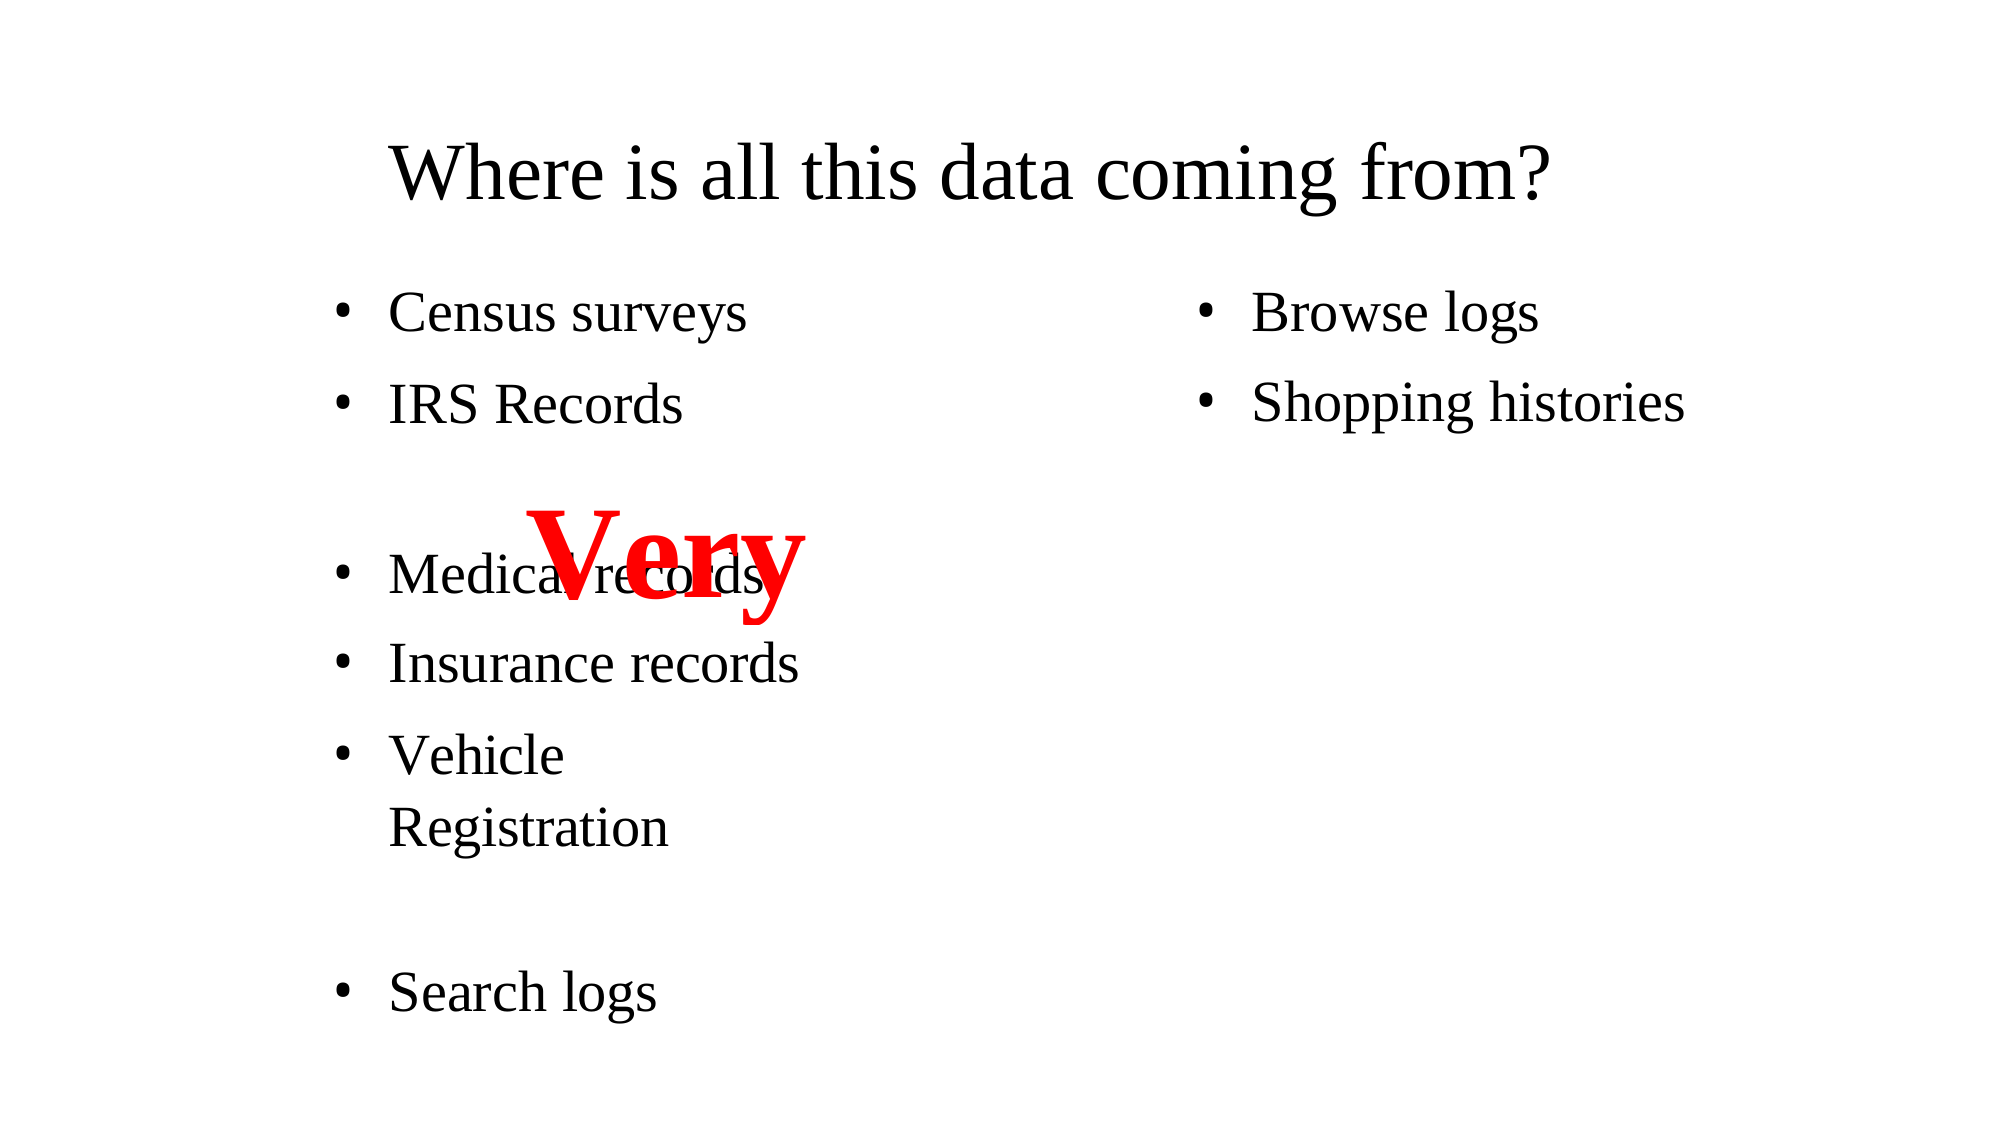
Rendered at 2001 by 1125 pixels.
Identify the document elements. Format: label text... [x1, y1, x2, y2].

list Census surveys [332, 269, 859, 349]
list Medical records [332, 531, 859, 611]
list Browse logs [1195, 269, 2000, 349]
list Shopping histories [1195, 358, 2000, 438]
list Vehicle Registration [332, 712, 859, 858]
list IRS Records [332, 361, 859, 441]
text Where is all this data coming from? [0, 124, 1941, 217]
list Search logs [332, 949, 859, 1029]
list Insurance records [332, 620, 859, 700]
